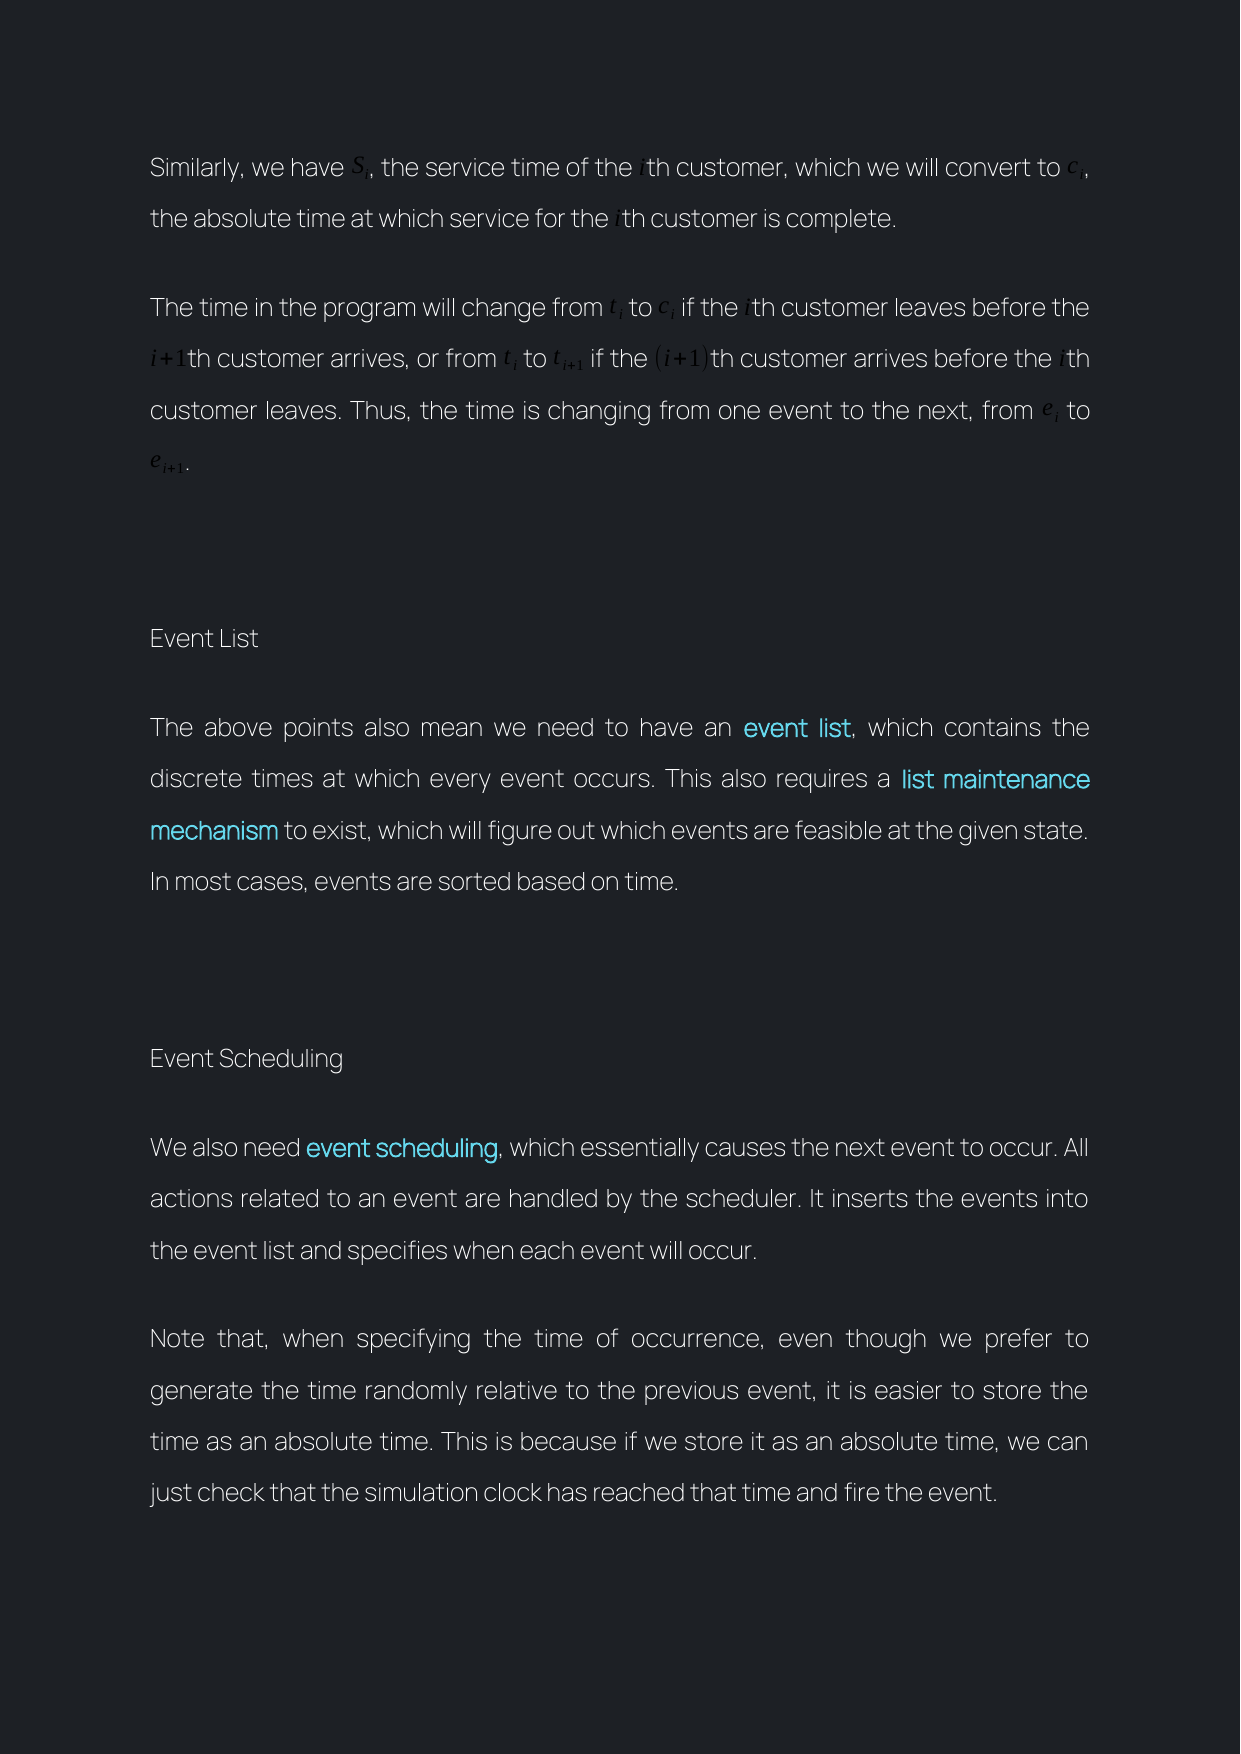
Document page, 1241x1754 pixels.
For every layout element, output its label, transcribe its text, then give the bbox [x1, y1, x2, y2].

text We also need event scheduling, which essentially causes the next event to occur. All actions related to an event are handled by the scheduler. It inserts the events into the event list and specifies when each event will occur. [150, 1130, 1090, 1267]
subtitle Event Scheduling [150, 1041, 1090, 1075]
text The above points also mean we need to have an event list, which contains the discrete times at which every event occurs. This also requires a list maintenance mechanism to exist, which will figure out which events are feasible at the given state. In most cases, events are sorted based on time. [150, 710, 1090, 898]
text The time in the program will change from to if the th customer leaves before the th customer arrives, or from to if the th customer arrives before the th customer leaves. Thus, the time is changing from one event to the next, from to . [150, 290, 1090, 478]
text Note that, when specifying the time of occurrence, even though we prefer to generate the time randomly relative to the previous event, it is easier to store the time as an absolute time. This is because if we store it as an absolute time, we can just check that the simulation clock has reached that time and fire the event. [150, 1321, 1090, 1509]
subtitle Event List [150, 621, 1090, 655]
text Similarly, we have , the service time of the th customer, which we will convert to , the absolute time at which service for the th customer is complete. [150, 150, 1090, 235]
